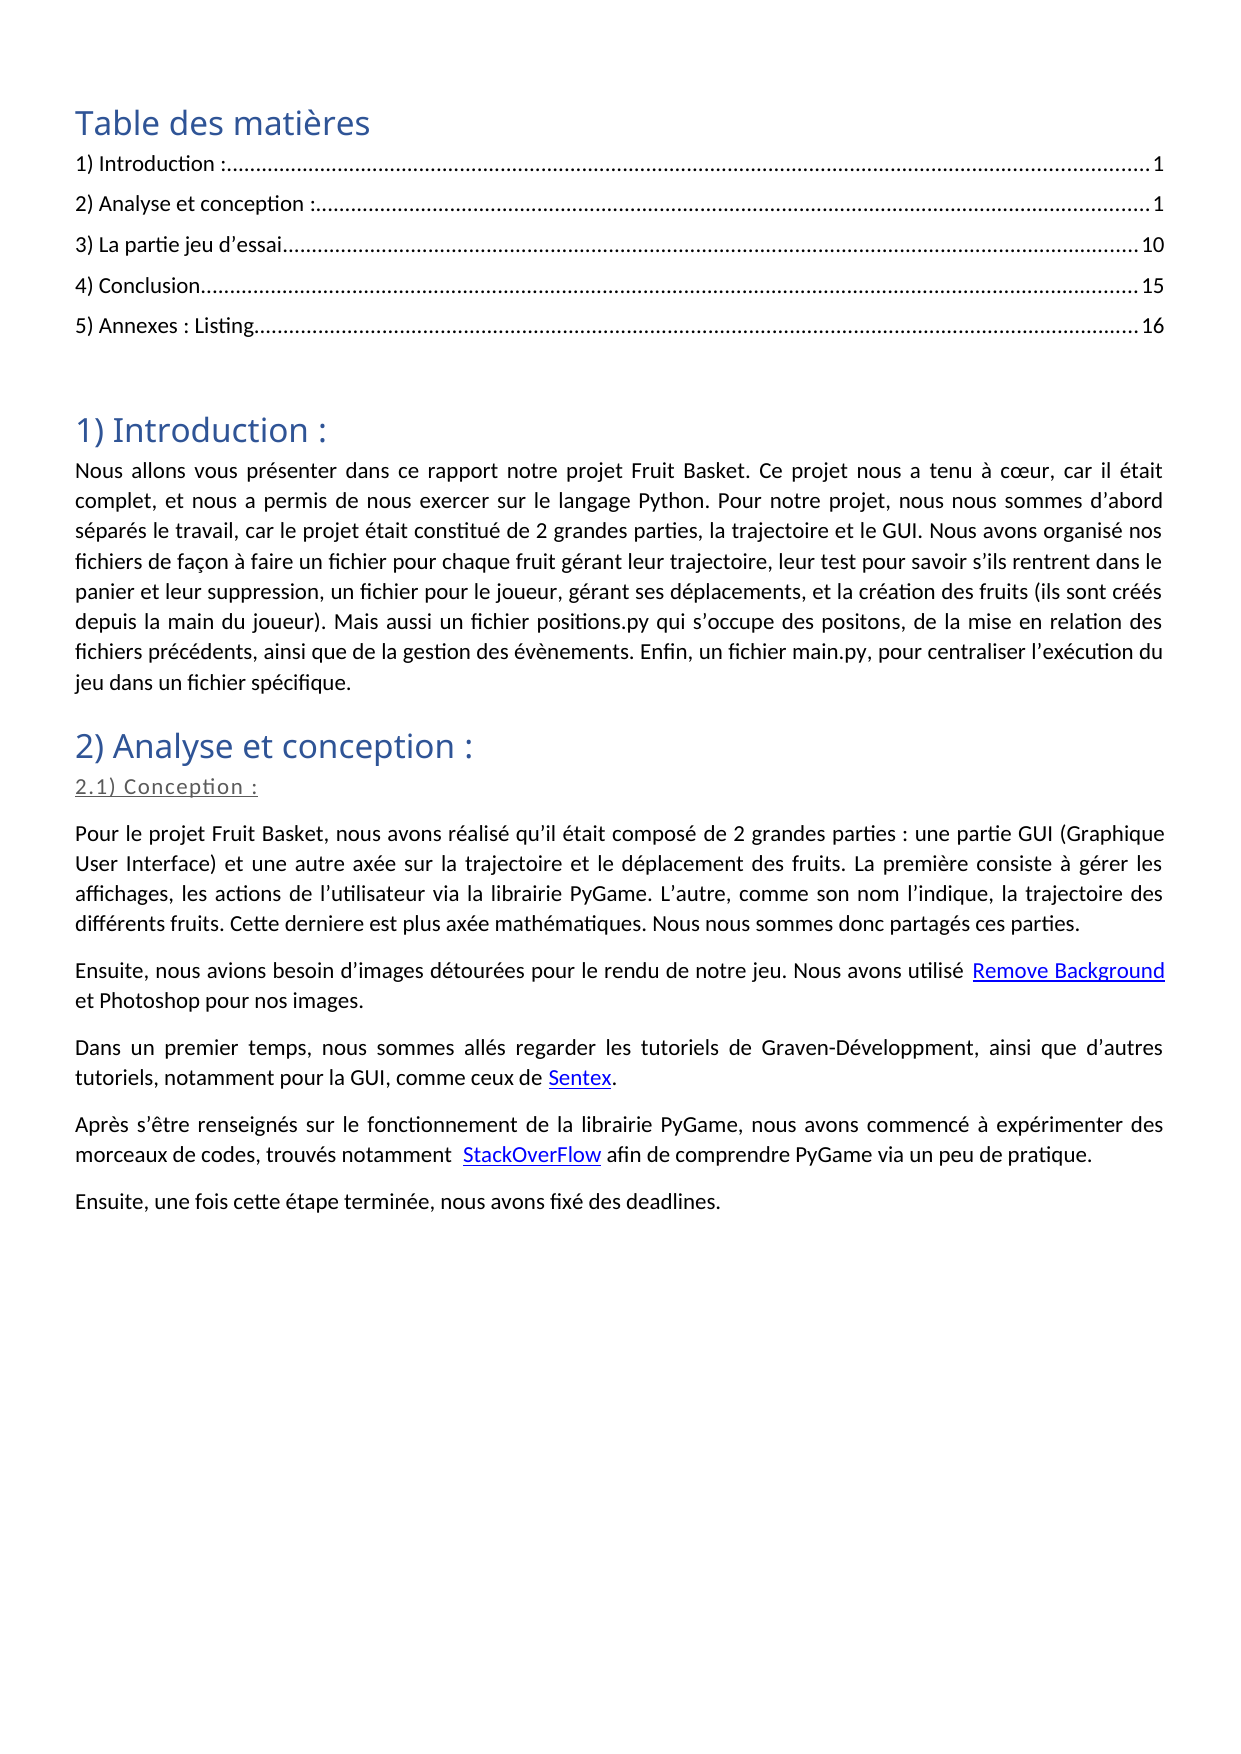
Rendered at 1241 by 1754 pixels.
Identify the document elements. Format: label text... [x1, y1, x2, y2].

text Après s’être renseignés sur le fonctionnement de la librairie PyGame, nous avons commencé à expérimenter des morceaux de codes, trouvés notamment StackOverFlow afin de comprendre PyGame via un peu de pratique. [75, 1110, 1165, 1169]
text Dans un premier temps, nous sommes allés regarder les tutoriels de Graven-Développment, ainsi que d’autres tutoriels, notamment pour la GUI, comme ceux de Sentex. [75, 1033, 1165, 1092]
text Ensuite, une fois cette étape terminée, nous avons fixé des deadlines. [75, 1187, 1165, 1216]
subtitle 2.1) Conception : [75, 772, 1165, 800]
text Nous allons vous présenter dans ce rapport notre projet Fruit Basket. Ce projet nous a tenu à cœur, car il était complet, et nous a permis de nous exercer sur le langage Python. Pour notre projet, nous nous sommes d’abord séparés le travail, car le projet était constitué de 2 grandes parties, la trajectoire et le GUI. Nous avons organisé nos fichiers de façon à faire un fichier pour chaque fruit gérant leur trajectoire, leur test pour savoir s’ils rentrent dans le panier et leur suppression, un fichier pour le joueur, gérant ses déplacements, et la création des fruits (ils sont créés depuis la main du joueur). Mais aussi un fichier positions.py qui s’occupe des positons, de la mise en relation des fichiers précédents, ainsi que de la gestion des évènements. Enfin, un fichier main.py, pour centraliser l’exécution du jeu dans un fichier spécifique. [75, 456, 1165, 696]
text Ensuite, nous avions besoin d’images détourées pour le rendu de notre jeu. Nous avons utilisé Remove Background et Photoshop pour nos images. [75, 956, 1165, 1014]
subtitle 1) Introduction : [75, 407, 1165, 453]
text Pour le projet Fruit Basket, nous avons réalisé qu’il était composé de 2 grandes parties : une partie GUI (Graphique User Interface) et une autre axée sur la trajectoire et le déplacement des fruits. La première consiste à gérer les affichages, les actions de l’utilisateur via la librairie PyGame. L’autre, comme son nom l’indique, la trajectoire des différents fruits. Cette derniere est plus axée mathématiques. Nous nous sommes donc partagés ces parties. [75, 819, 1165, 937]
subtitle 2) Analyse et conception : [75, 723, 1165, 768]
